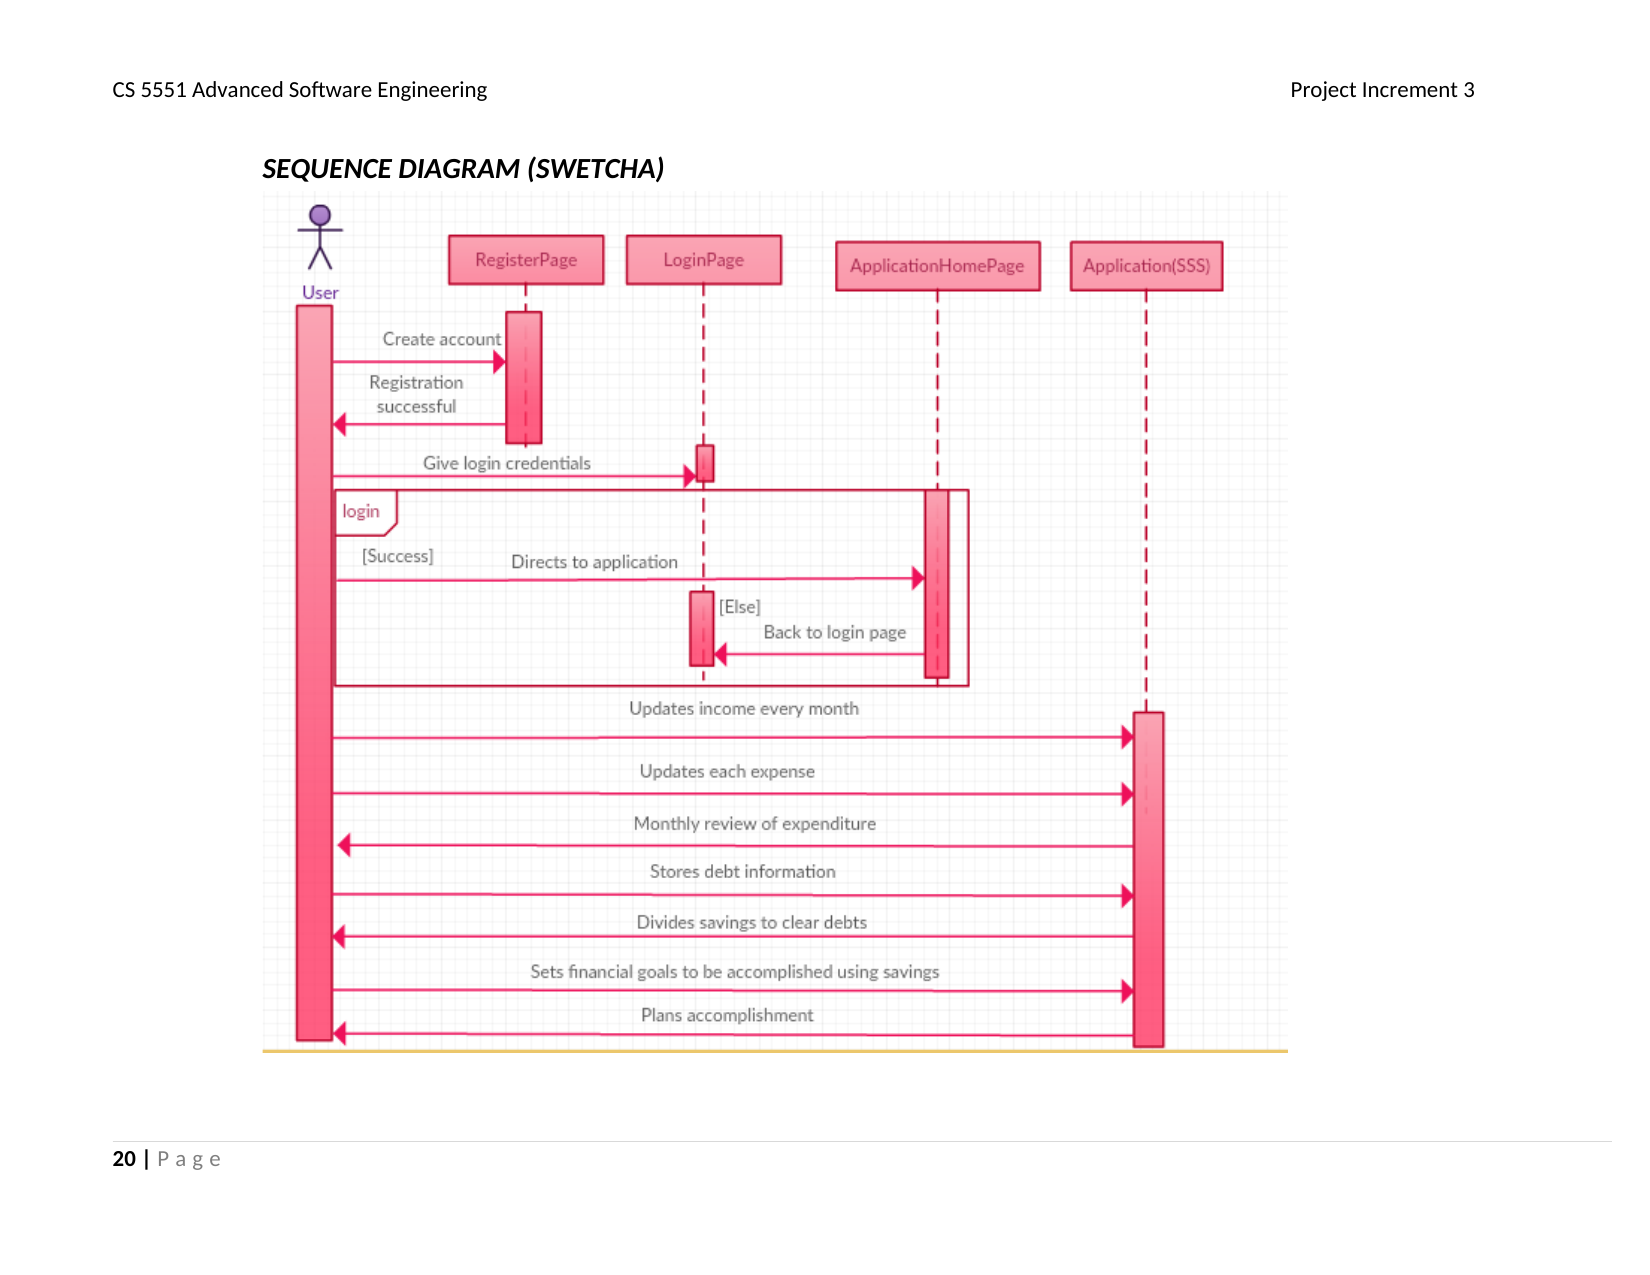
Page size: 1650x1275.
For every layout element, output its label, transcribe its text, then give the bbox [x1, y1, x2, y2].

picture [262, 191, 1288, 1053]
list SEQUENCE DIAGRAM (SWETCHA) [262, 150, 1650, 186]
